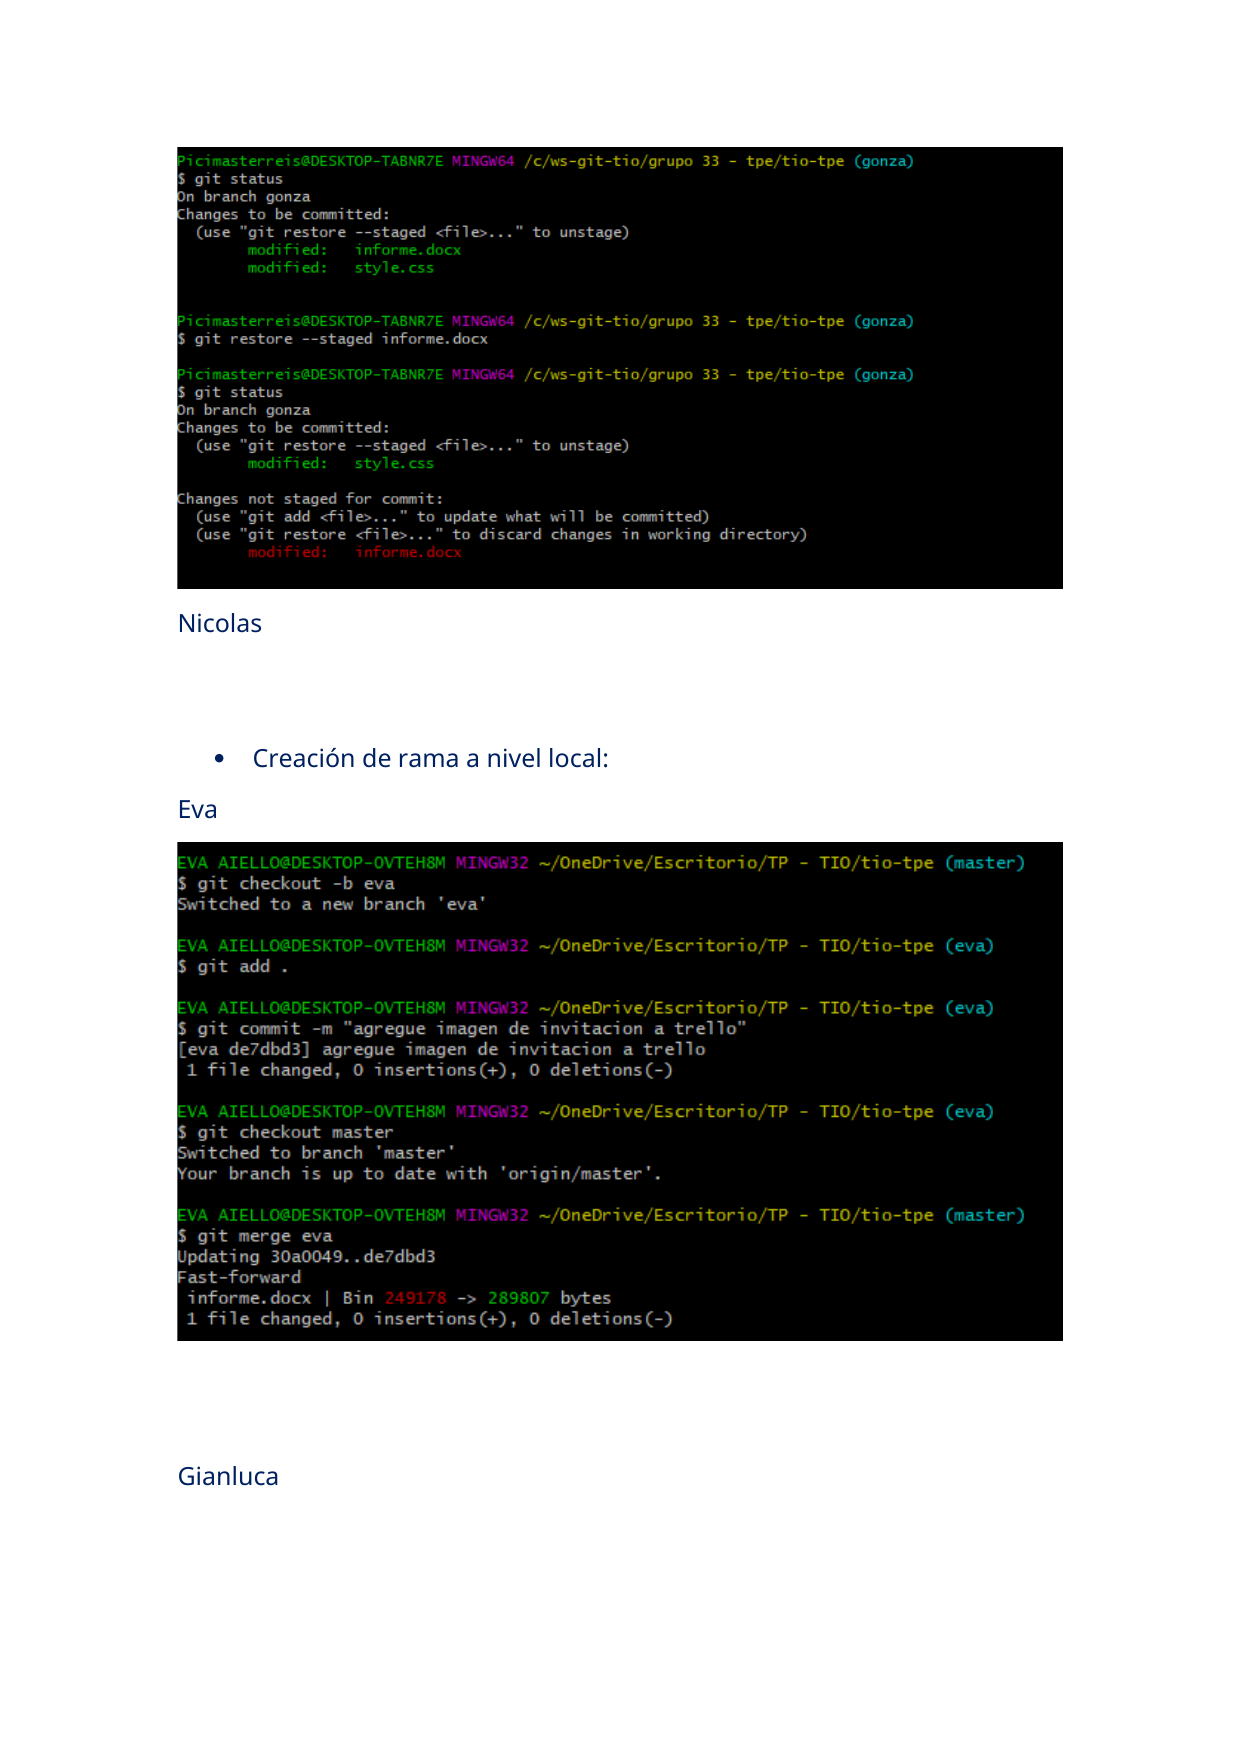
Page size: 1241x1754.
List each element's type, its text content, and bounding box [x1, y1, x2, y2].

picture [177, 842, 1063, 1341]
text Gianluca [177, 1459, 1063, 1493]
text Nicolas [177, 606, 1063, 640]
list Creación de rama a nivel local: [215, 741, 1063, 775]
picture [177, 147, 1063, 589]
text Eva [177, 792, 1063, 826]
